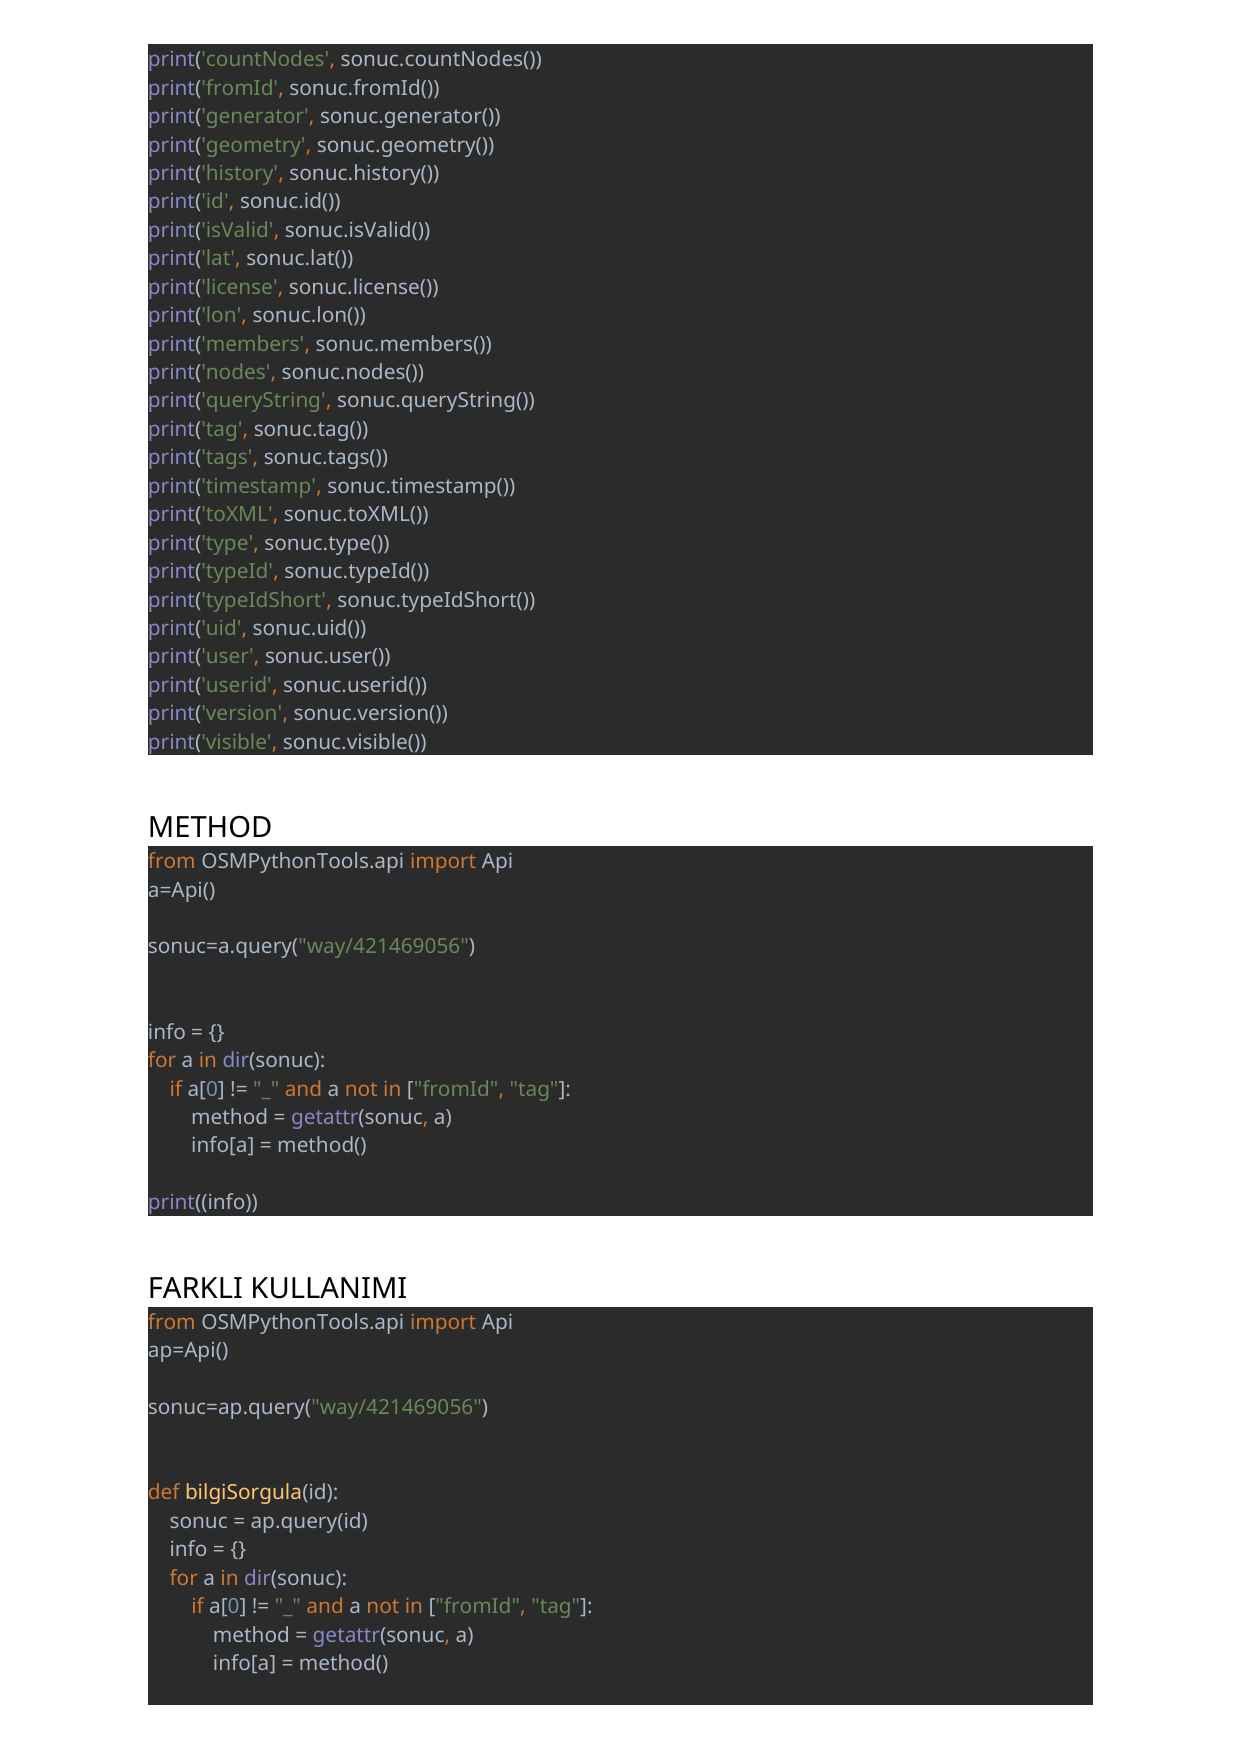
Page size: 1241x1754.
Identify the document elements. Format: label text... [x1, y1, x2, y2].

subtitle method [148, 807, 1093, 846]
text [148, 1307, 1093, 1705]
subtitle farklı kullanımı [148, 1267, 1093, 1307]
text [148, 44, 1093, 755]
text from OSMPythonTools.api import Api a=Api() sonuc=a.query("way/421469056") info = {} for a in dir(sonuc): if a[0] != "_" and a not in ["fromId", "tag"]: method = getattr(sonuc, a) info[a] = method() print((info)) [148, 846, 1093, 1216]
